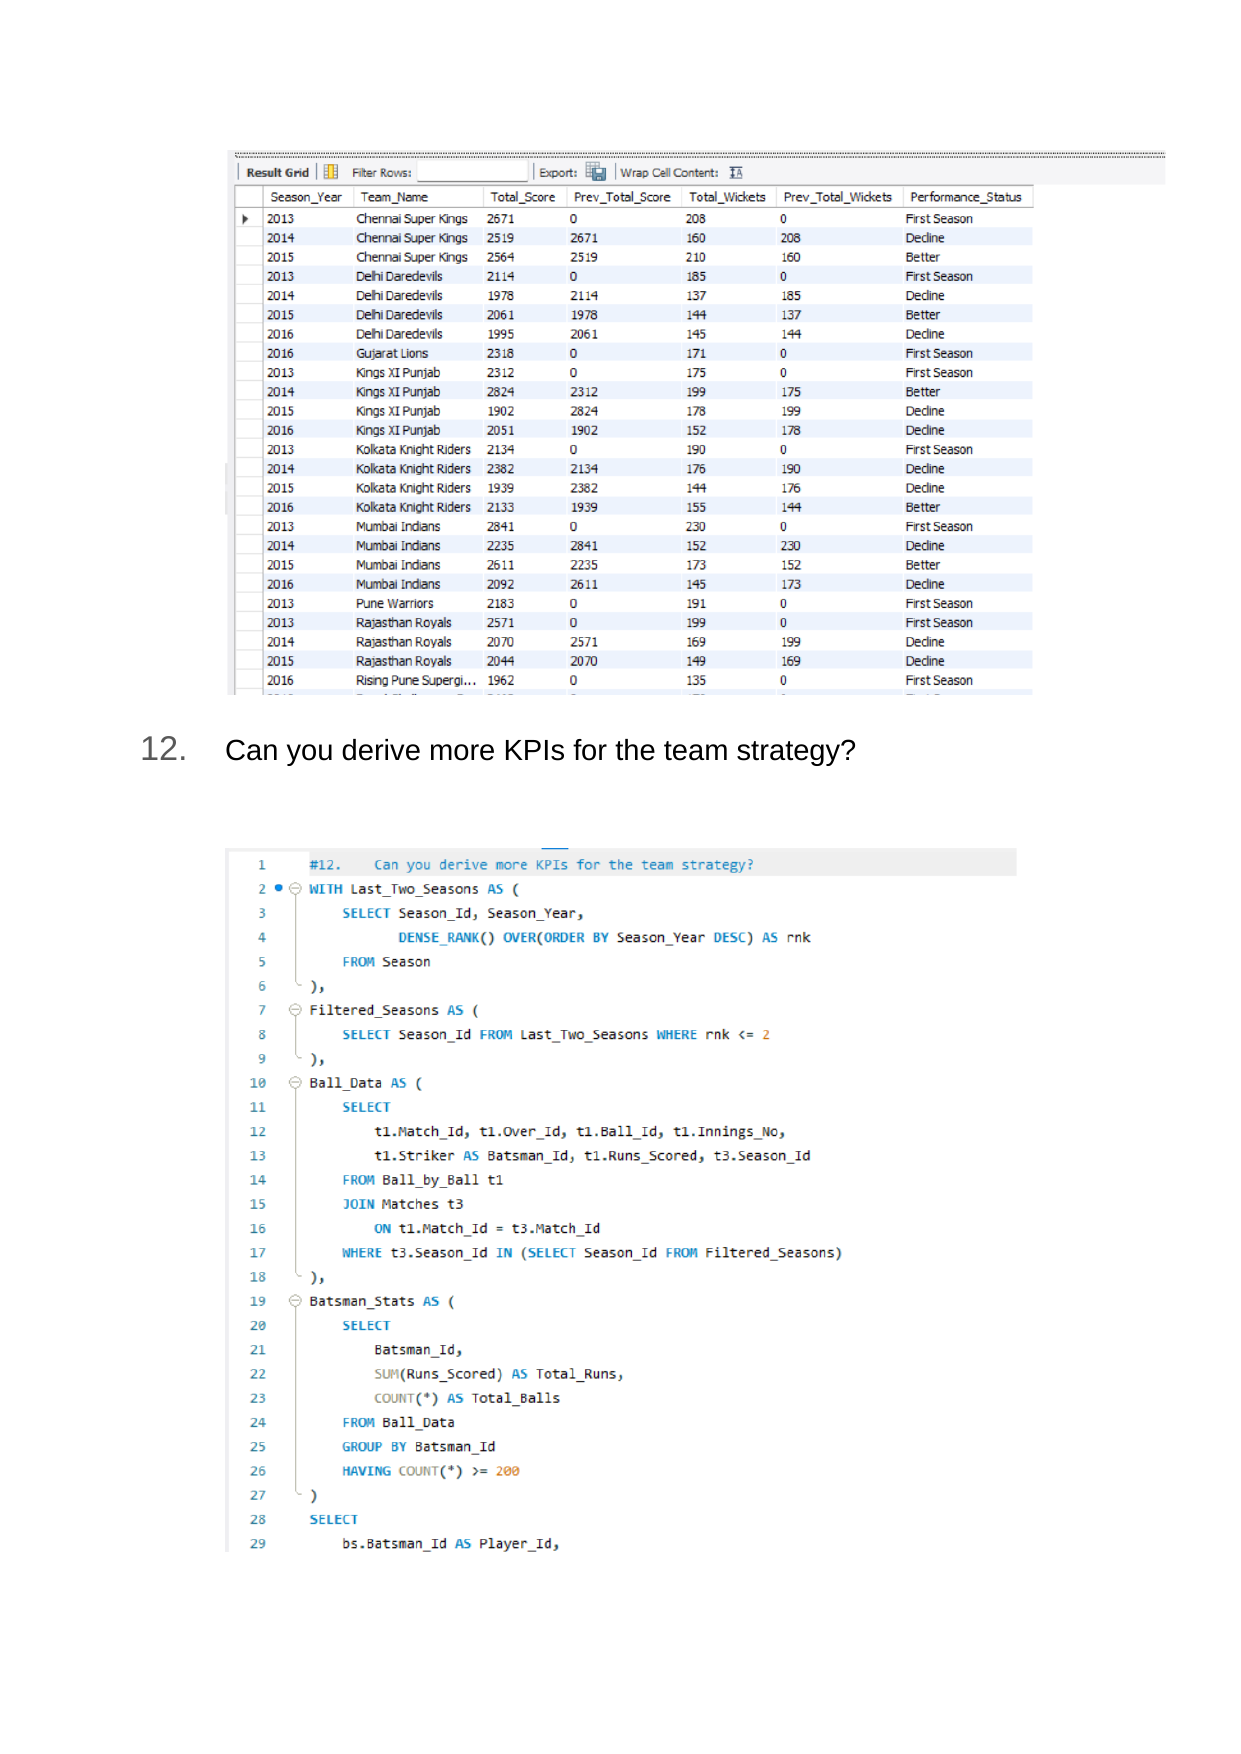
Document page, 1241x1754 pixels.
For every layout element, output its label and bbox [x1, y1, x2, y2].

list [187, 728, 1090, 1591]
list [187, 150, 1090, 724]
picture [225, 848, 1017, 1552]
picture [225, 150, 1166, 695]
